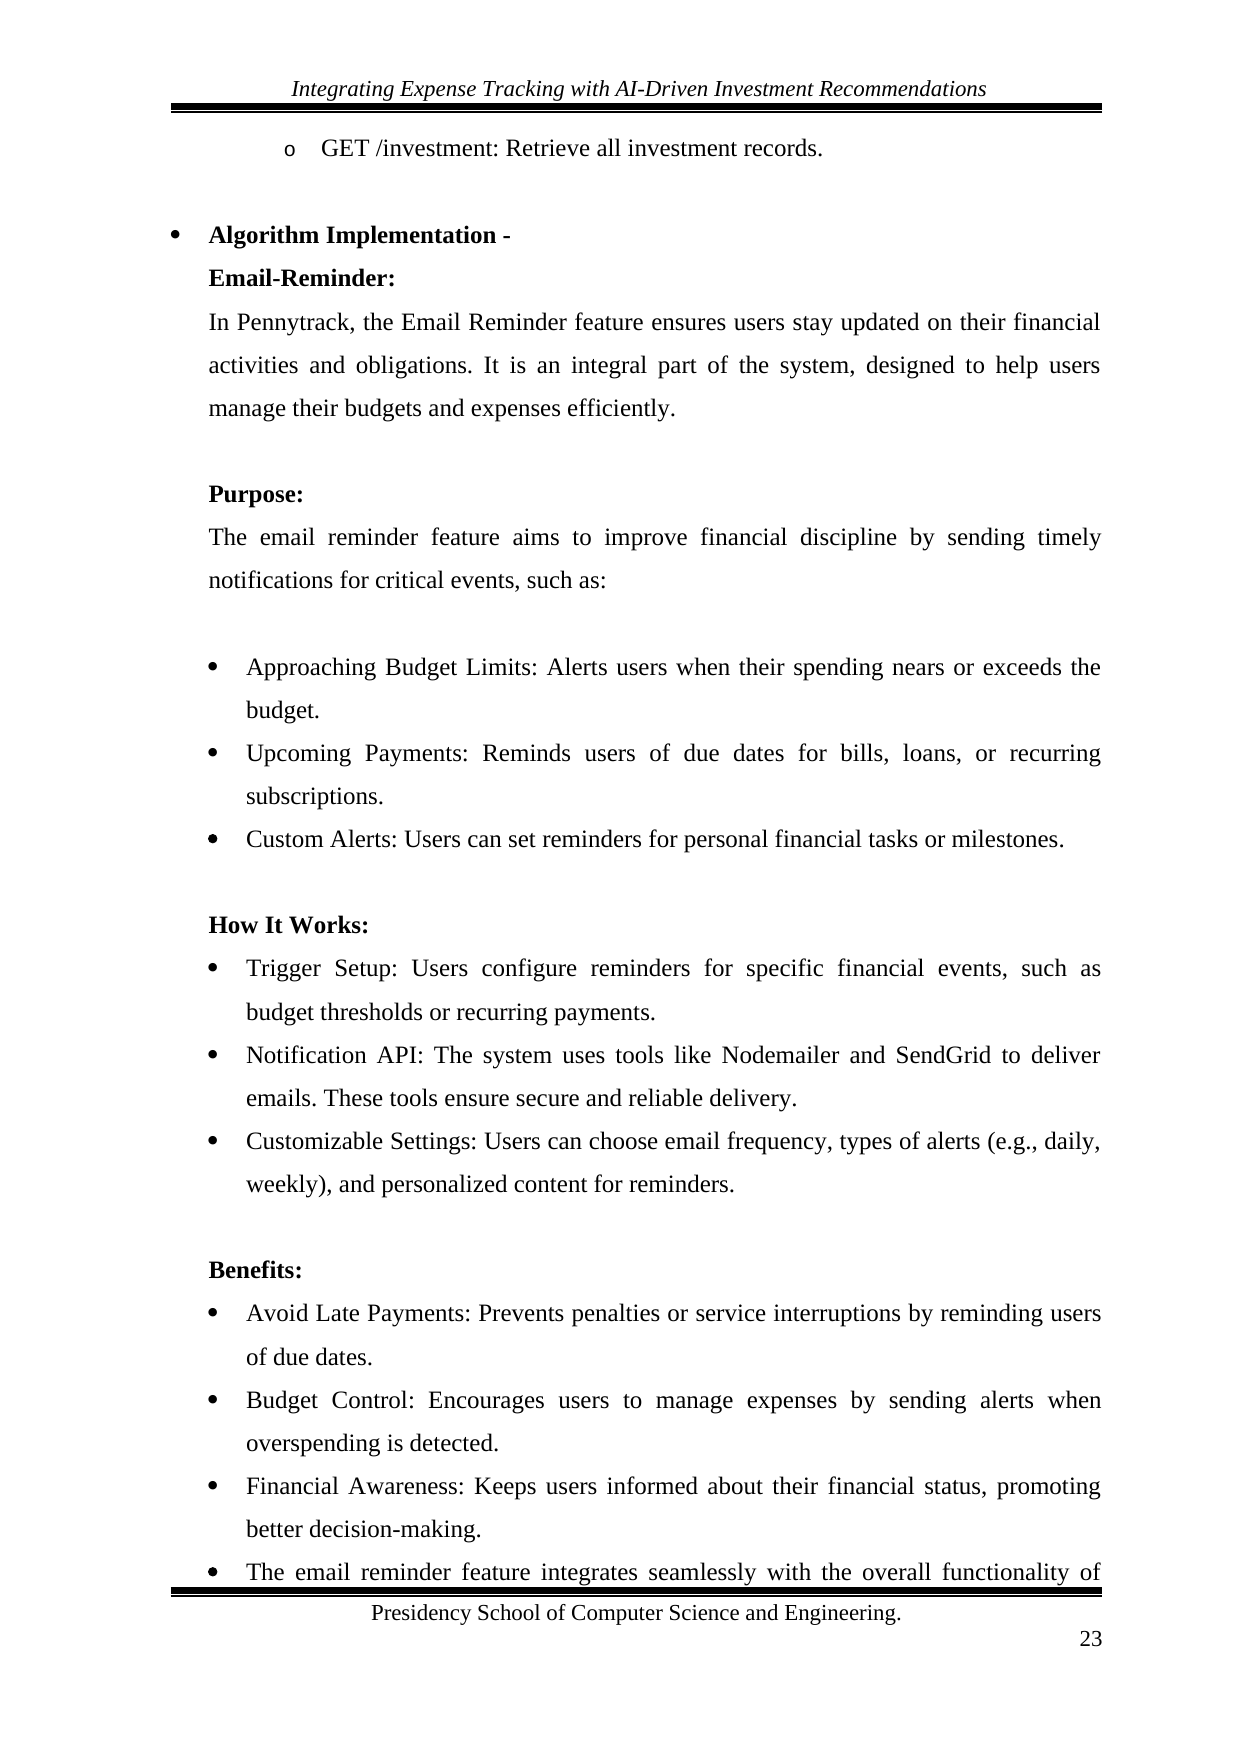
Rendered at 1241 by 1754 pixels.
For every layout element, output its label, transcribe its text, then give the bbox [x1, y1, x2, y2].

list Avoid Late Payments: Prevents penalties or service interruptions by reminding users of due dates. [208, 1298, 1102, 1370]
list Algorithm Implementation - [171, 220, 1102, 249]
list Financial Awareness: Keeps users informed about their financial status, promoting better decision-making. [208, 1471, 1102, 1543]
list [208, 1557, 1102, 1586]
list Notification API: The system uses tools like Nodemailer and SendGrid to deliver emails. These tools ensure secure and reliable delivery. [208, 1040, 1102, 1112]
list Benefits: [208, 1255, 1102, 1284]
list Budget Control: Encourages users to manage expenses by sending alerts when overspending is detected. [208, 1385, 1102, 1457]
list Purpose: [208, 479, 1102, 508]
list Custom Alerts: Users can set reminders for personal financial tasks or milestones. [208, 824, 1102, 853]
list The email reminder feature aims to improve financial discipline by sending timely notifications for critical events, such as: [208, 522, 1102, 594]
list Upcoming Payments: Reminds users of due dates for bills, loans, or recurring subscriptions. [208, 738, 1102, 810]
list Email-Reminder: In Pennytrack, the Email Reminder feature ensures users stay updated on their financial activities and obligations. It is an integral part of the system, designed to help users manage their budgets and expenses efficiently. [208, 263, 1102, 422]
list How It Works: [208, 910, 1102, 939]
list Customizable Settings: Users can choose email frequency, types of alerts (e.g., daily, weekly), and personalized content for reminders. [208, 1126, 1102, 1198]
list GET /investment: Retrieve all investment records. [283, 133, 1102, 162]
list Trigger Setup: Users configure reminders for specific financial events, such as budget thresholds or recurring payments. [208, 953, 1102, 1025]
list Approaching Budget Limits: Alerts users when their spending nears or exceeds the budget. [208, 652, 1102, 723]
